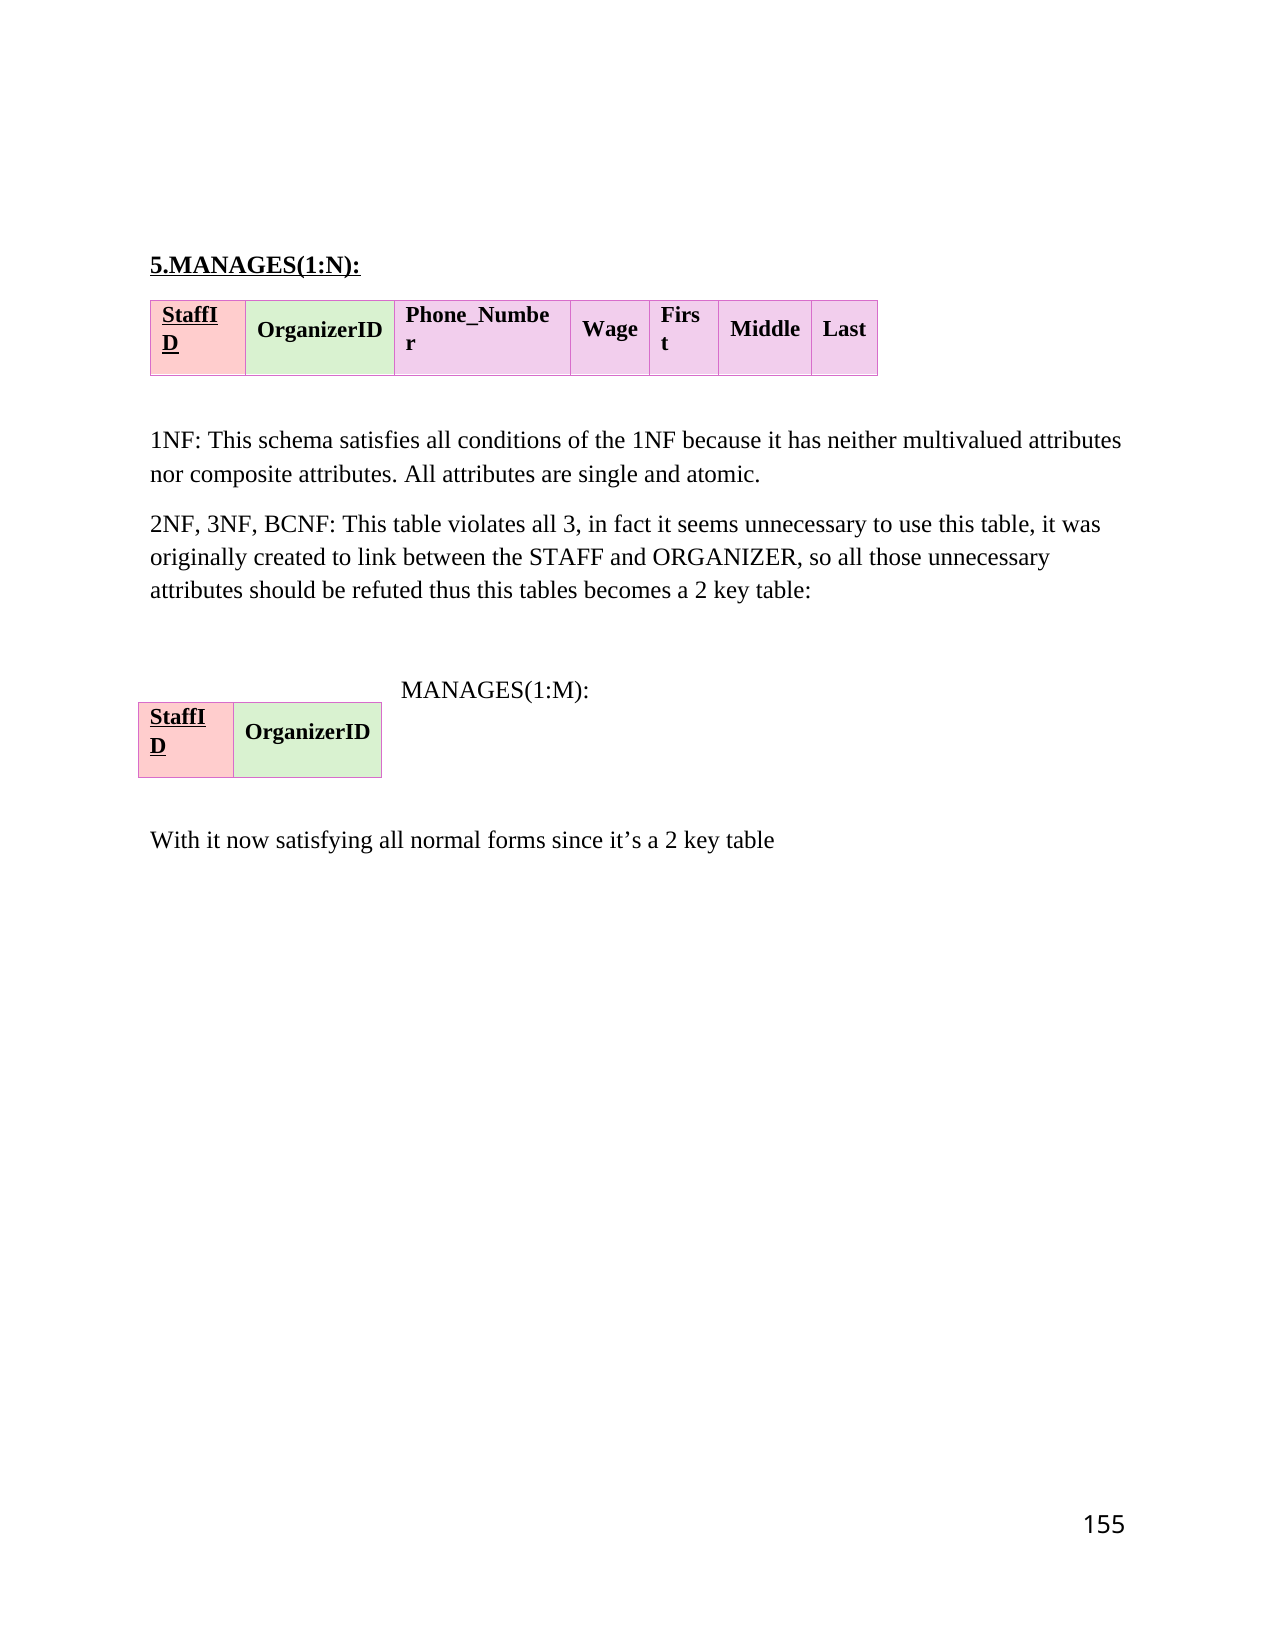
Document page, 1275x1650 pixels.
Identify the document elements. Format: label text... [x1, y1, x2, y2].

table_header StaffID [151, 301, 245, 374]
text 2NF, 3NF, BCNF: This table violates all 3, in fact it seems unnecessary to use this table, it was originally created to link between the STAFF and ORGANIZER, so all those unnecessary attributes should be refuted thus this tables becomes a 2 key table: [150, 509, 1125, 604]
table_header Wage [571, 301, 649, 374]
table_header First [650, 301, 718, 374]
table_header Middle [719, 301, 811, 374]
table_header OrganizerID [234, 703, 381, 777]
table_header Last [812, 301, 877, 374]
text With it now satisfying all normal forms since it’s a 2 key table [150, 826, 1125, 854]
table_header StaffID [139, 703, 233, 777]
text 5.MANAGES(1:N): [150, 250, 1125, 279]
table_header OrganizerID [246, 301, 394, 374]
table_header Phone_Number [395, 301, 570, 374]
text MANAGES(1:M): [150, 676, 1125, 704]
text 1NF: This schema satisfies all conditions of the 1NF because it has neither multivalued attributes nor composite attributes. All attributes are single and atomic. [150, 426, 1125, 488]
